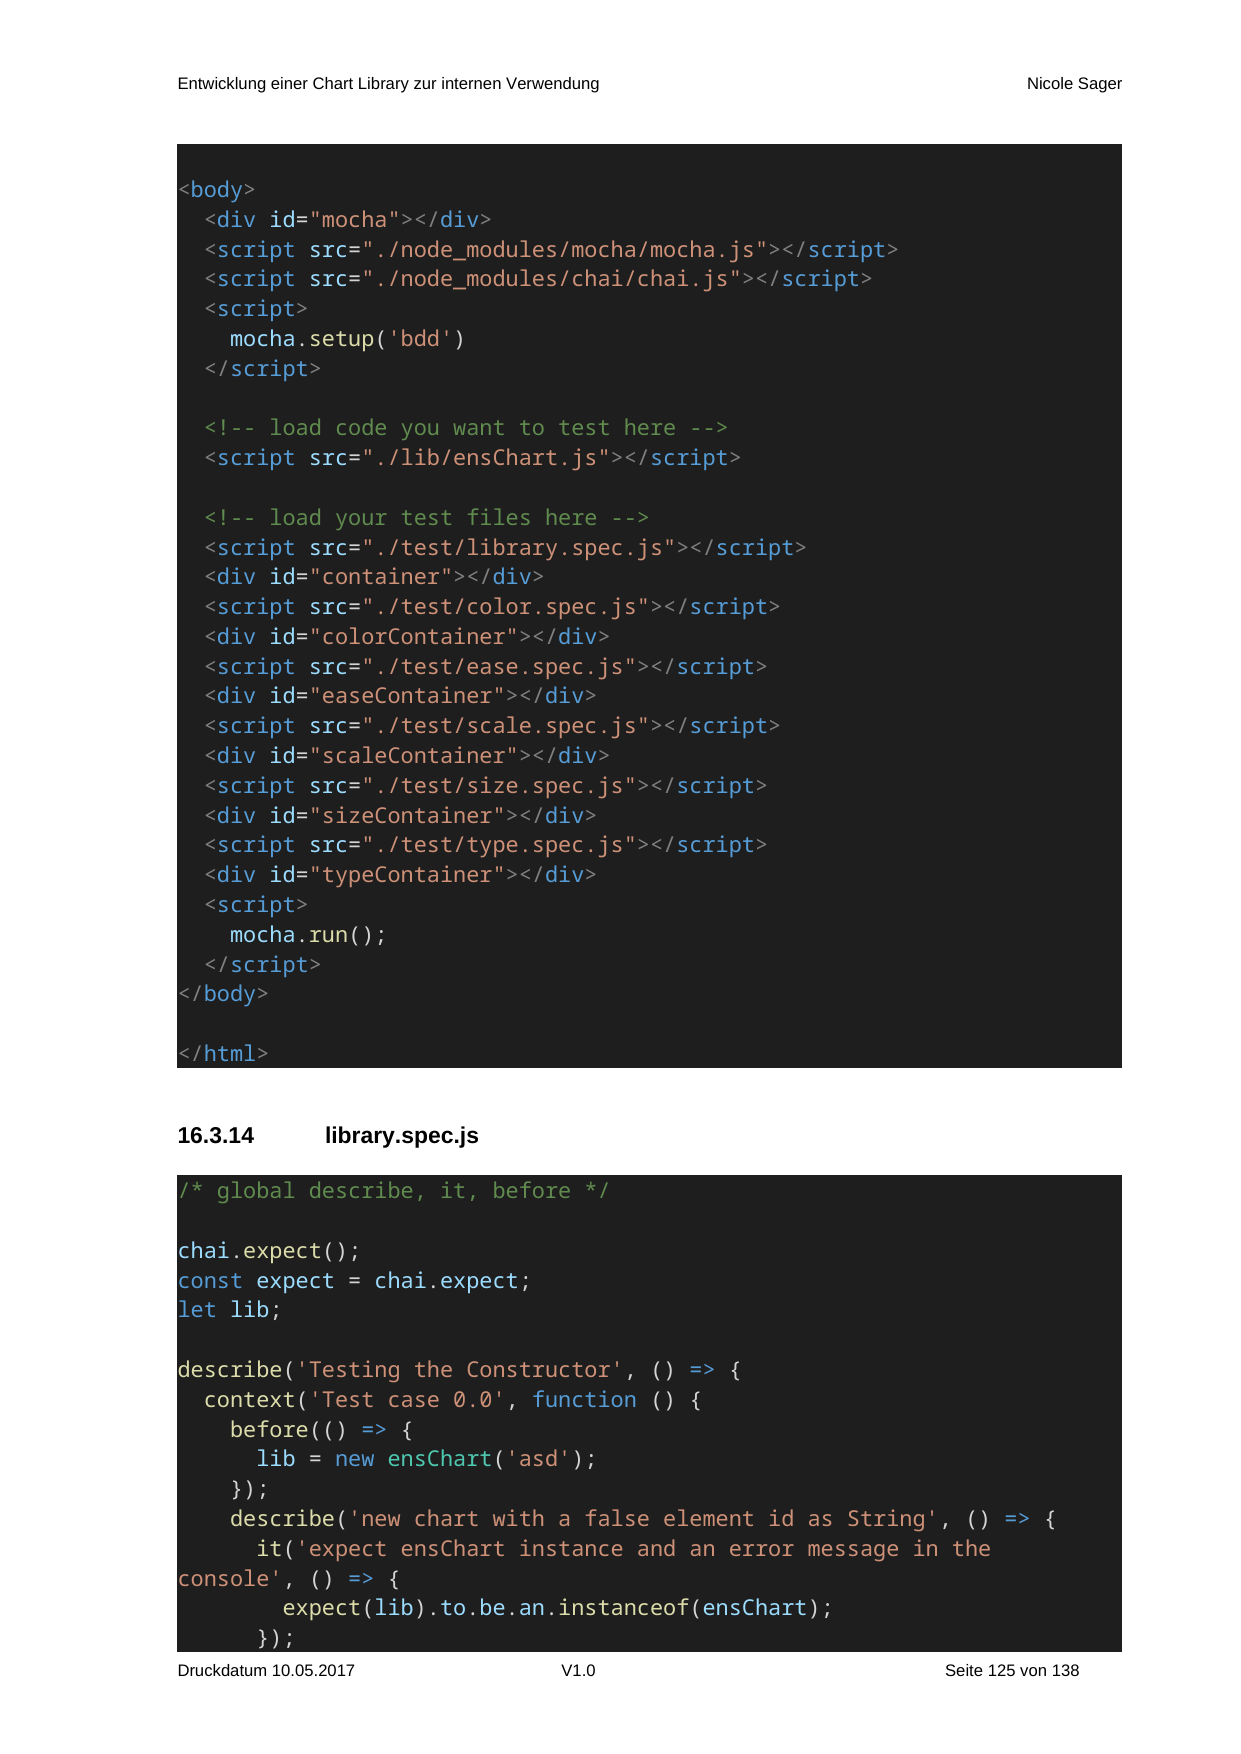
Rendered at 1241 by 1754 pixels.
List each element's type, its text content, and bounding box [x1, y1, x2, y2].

text /* global describe, it, before */ [177, 1175, 1122, 1205]
text <div id="easeContainer"></div> [177, 680, 1122, 710]
text chai.expect(); [177, 1235, 1122, 1265]
text </script> [177, 948, 1122, 978]
text <div id="mocha"></div> [177, 204, 1122, 233]
text expect(lib).to.be.an.instanceof(ensChart); [177, 1592, 1122, 1622]
text </script> [177, 353, 1122, 382]
text <script src="./test/size.spec.js"></script> [177, 770, 1122, 799]
text describe('Testing the Constructor', () => { [177, 1354, 1122, 1384]
text <div id="colorContainer"></div> [177, 621, 1122, 651]
text <script src="./node_modules/mocha/mocha.js"></script> [177, 233, 1122, 263]
text lib = new ensChart('asd'); [177, 1443, 1122, 1473]
text <body> [177, 174, 1122, 204]
text describe('new chart with a false element id as String', () => { [177, 1503, 1122, 1533]
text <div id="container"></div> [177, 561, 1122, 591]
text <script src="./node_modules/chai/chai.js"></script> [177, 263, 1122, 293]
text <div id="sizeContainer"></div> [177, 799, 1122, 829]
text let lib; [177, 1294, 1122, 1324]
text <!-- load your test files here --> [177, 502, 1122, 531]
text mocha.setup('bdd') [177, 323, 1122, 353]
text mocha.run(); [177, 919, 1122, 948]
text <script> [177, 889, 1122, 919]
text <script src="./test/library.spec.js"></script> [177, 531, 1122, 561]
text <script src="./test/scale.spec.js"></script> [177, 710, 1122, 740]
text before(() => { [177, 1414, 1122, 1443]
subtitle library.spec.js [177, 1122, 1122, 1148]
text }); [177, 1473, 1122, 1503]
text context('Test case 0.0', function () { [177, 1384, 1122, 1414]
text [177, 1533, 1122, 1592]
text <div id="scaleContainer"></div> [177, 740, 1122, 770]
text <script> [177, 293, 1122, 323]
text }); [177, 1622, 1122, 1652]
text </body> [177, 978, 1122, 1008]
text <!-- load code you want to test here --> [177, 412, 1122, 442]
text <script src="./test/color.spec.js"></script> [177, 591, 1122, 621]
text <script src="./test/type.spec.js"></script> [177, 829, 1122, 859]
text <script src="./lib/ensChart.js"></script> [177, 442, 1122, 472]
text <div id="typeContainer"></div> [177, 859, 1122, 889]
text const expect = chai.expect; [177, 1265, 1122, 1294]
text <script src="./test/ease.spec.js"></script> [177, 651, 1122, 680]
text </html> [177, 1038, 1122, 1068]
